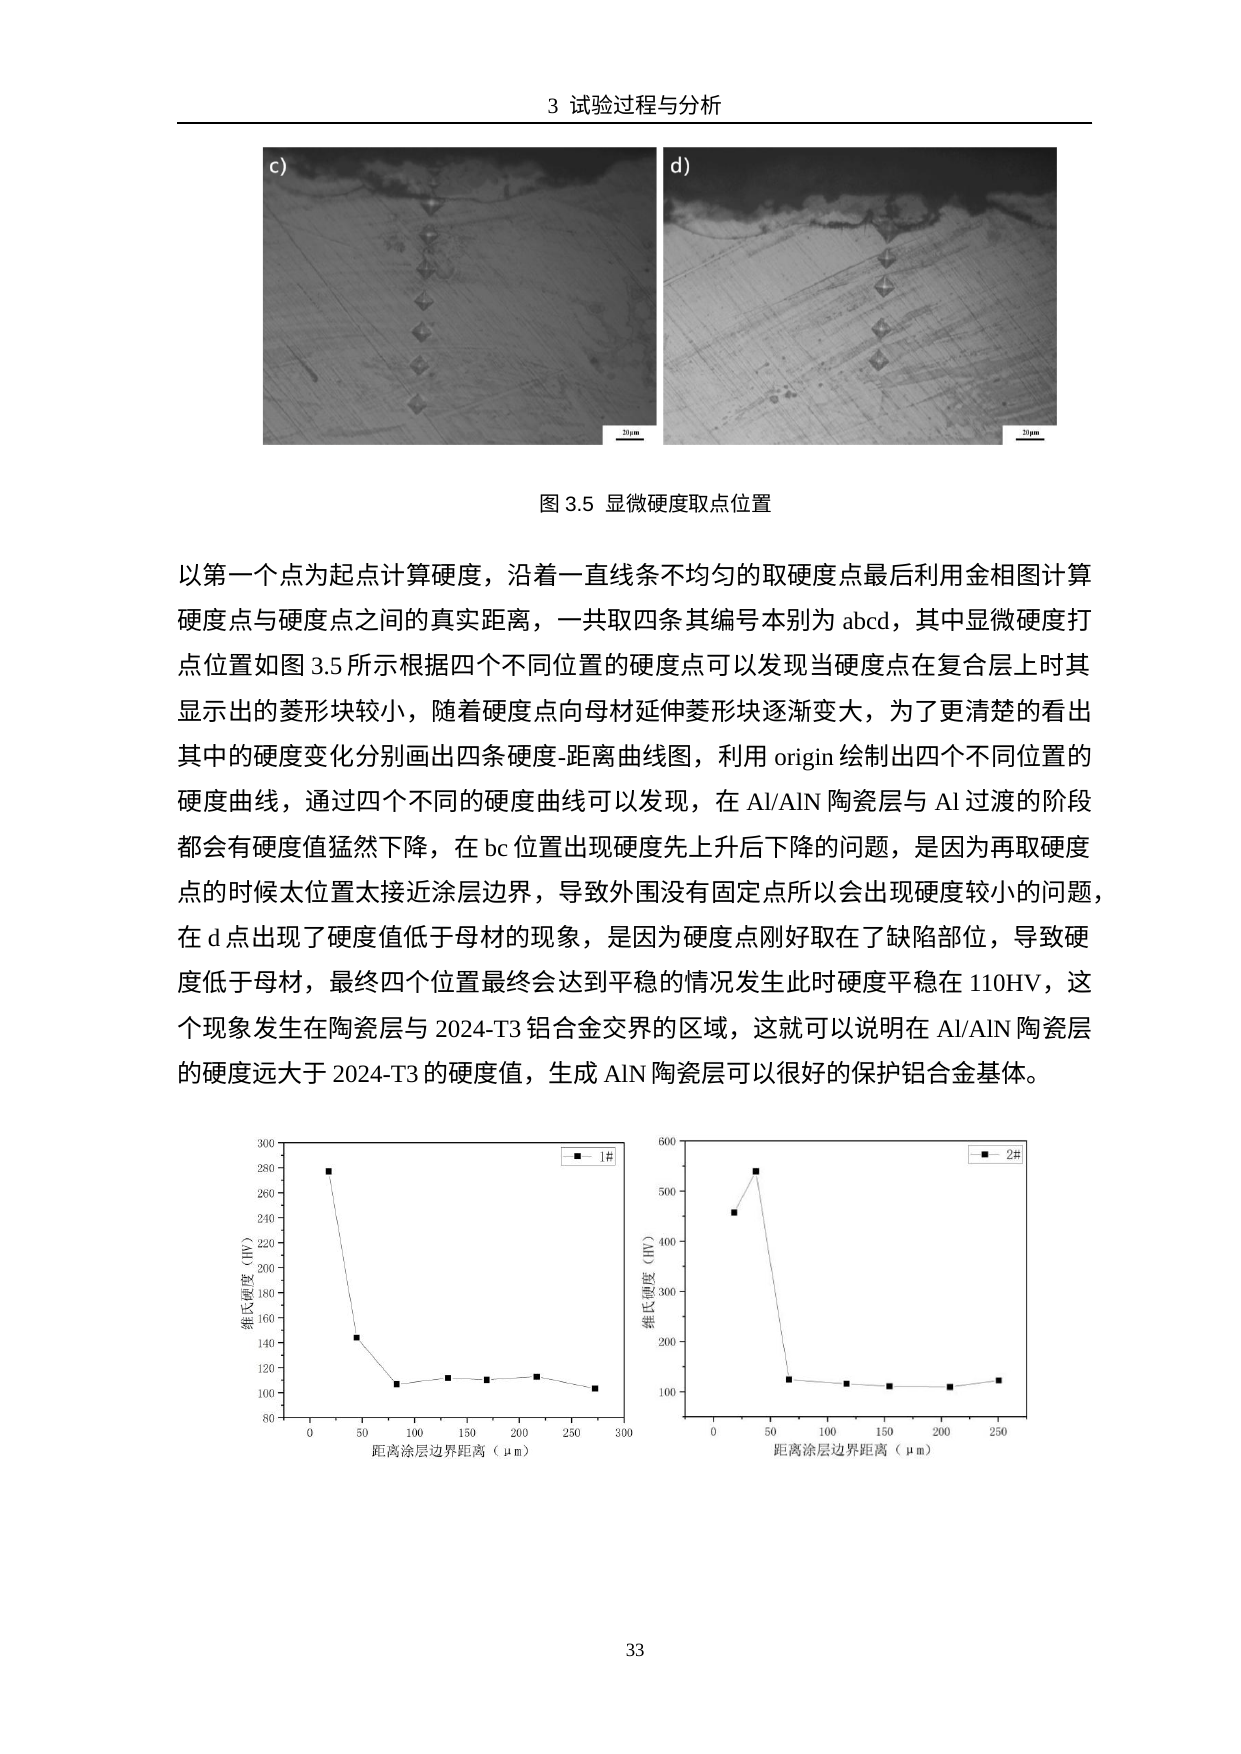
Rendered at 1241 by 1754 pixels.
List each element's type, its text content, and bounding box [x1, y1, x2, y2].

picture [663, 147, 1057, 445]
text 图 3.5 显微硬度取点位置 [177, 487, 1092, 518]
picture [262, 147, 657, 445]
text 以第一个点为起点计算硬度，沿着一直线条不均匀的取硬度点最后利用金相图计算硬度点与硬度点之间的真实距离，一共取四条其编号本别为abcd，其中显微硬度打点位置如图3.5所示根据四个不同位置的硬度点可以发现当硬度点在复合层上时其显示出的菱形块较小，随着硬度点向母材延伸菱形块逐渐变大，为了更清楚的看出其中的硬度变化分别画出四条硬度-距离曲线图，利用origin绘制出四个不同位置的硬度曲线，通过四个不同的硬度曲线可以发现，在Al/AlN陶瓷层与Al过渡的阶段都会有硬度值猛然下降，在bc位置出现硬度先上升后下降的问题，是因为再取硬度点的时候太位置太接近涂层边界，导致外围没有固定点所以会出现硬度较小的问题，在d点出现了硬度值低于母材的现象，是因为硬度点刚好取在了缺陷部位，导致硬度低于母材，最终四个位置最终会达到平稳的情况发生此时硬度平稳在110HV，这个现象发生在陶瓷层与2024-T3铝合金交界的区域，这就可以说明在Al/AlN陶瓷层的硬度远大于2024-T3的硬度值，生成AlN陶瓷层可以很好的保护铝合金基体。 [177, 555, 1092, 1090]
picture [639, 1134, 1030, 1459]
picture [240, 1136, 634, 1459]
